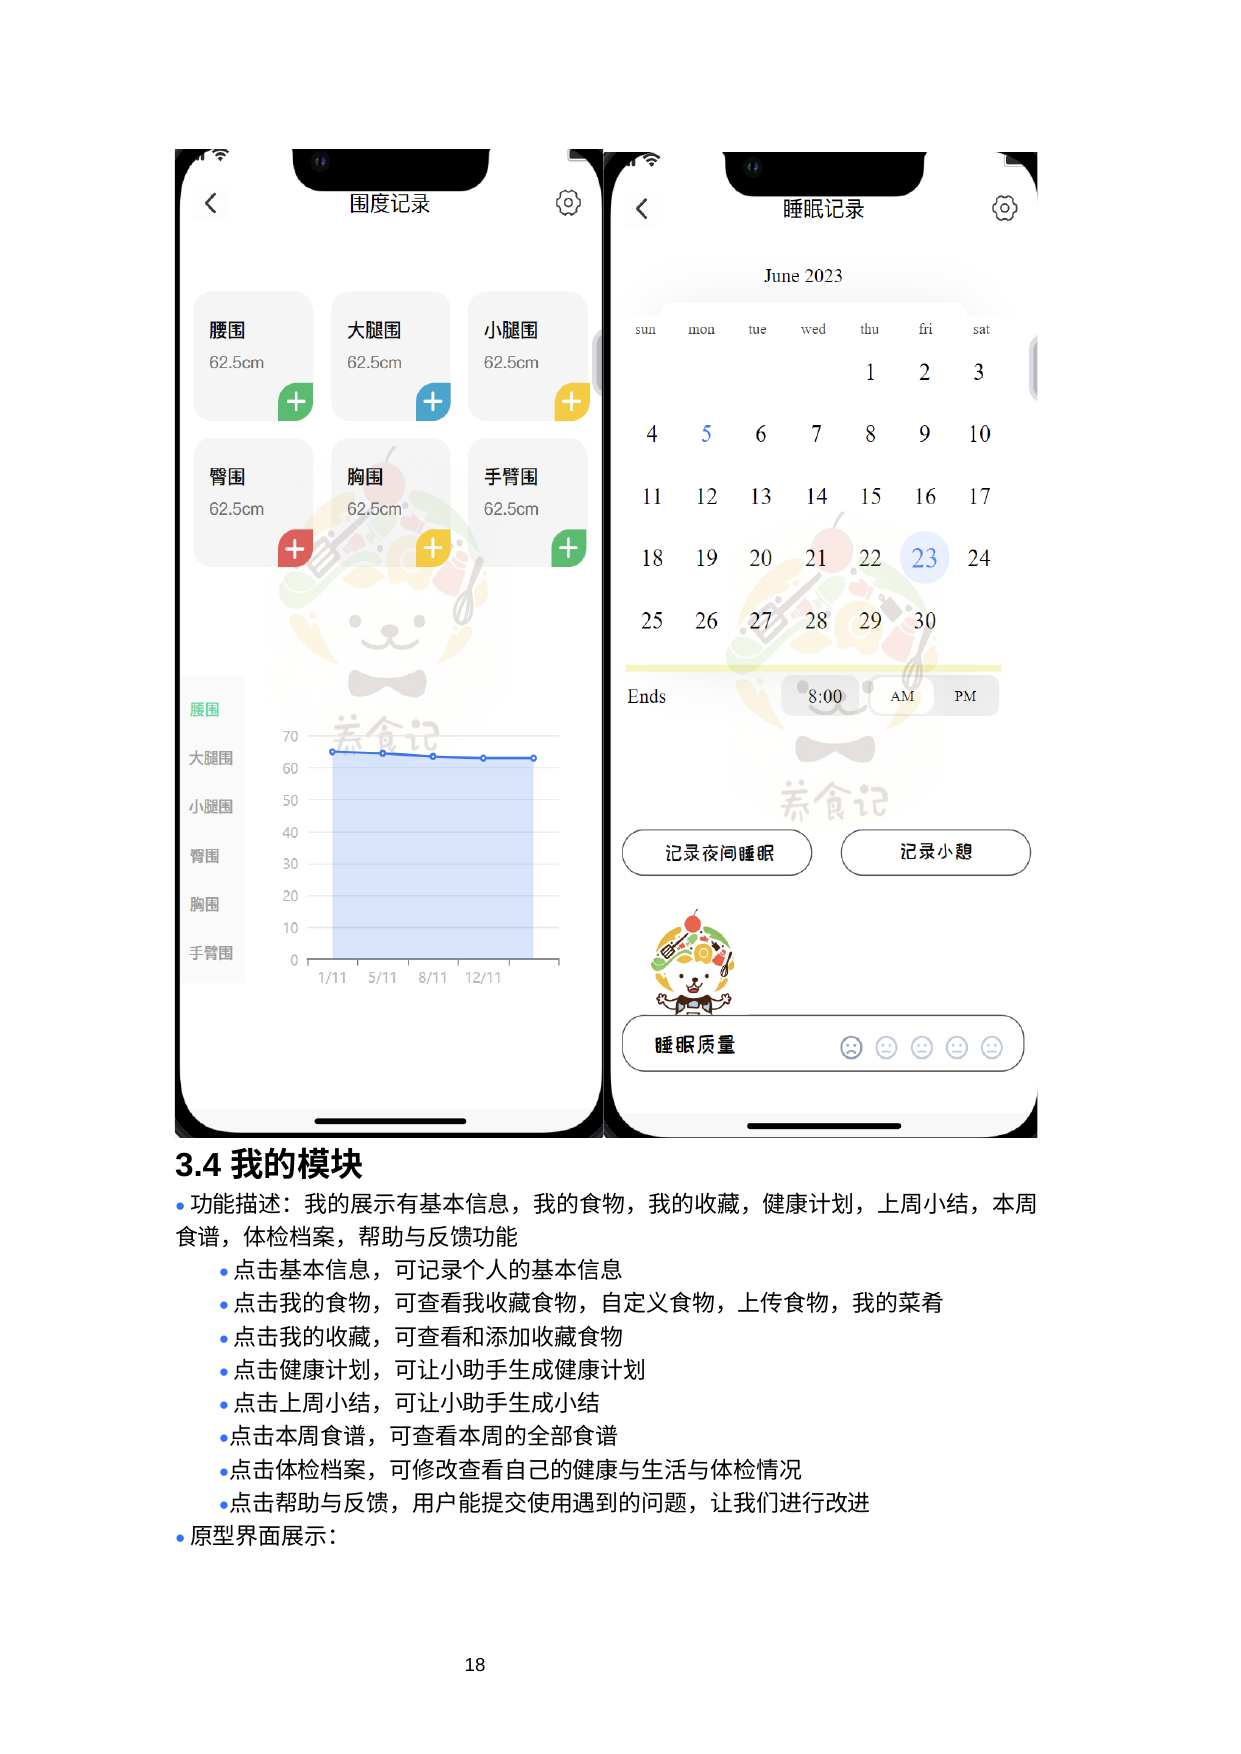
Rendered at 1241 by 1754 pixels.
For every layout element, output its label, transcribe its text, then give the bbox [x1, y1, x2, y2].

text • 点击我的食物，可查看我收藏食物，自定义食物，上传食物，我的菜肴 [175, 1285, 1054, 1318]
text •点击本周食谱，可查看本周的全部食谱 [175, 1418, 1054, 1451]
text • 原型界面展示： [175, 1518, 1054, 1551]
text • 功能描述：我的展示有基本信息，我的食物，我的收藏，健康计划，上周小结，本周食谱，体检档案，帮助与反馈功能 [175, 1186, 1054, 1252]
text •点击体检档案，可修改查看自己的健康与生活与体检情况 [175, 1451, 1054, 1485]
text • 点击健康计划，可让小助手生成健康计划 [175, 1352, 1054, 1385]
text • 点击上周小结，可让小助手生成小结 [175, 1385, 1054, 1418]
text • 点击基本信息，可记录个人的基本信息 [175, 1252, 1054, 1285]
picture [174, 149, 1038, 1138]
text •点击帮助与反馈，用户能提交使用遇到的问题，让我们进行改进 [175, 1485, 1054, 1518]
text 3.4 我的模块 [175, 1137, 1054, 1186]
text • 点击我的收藏，可查看和添加收藏食物 [175, 1318, 1054, 1352]
